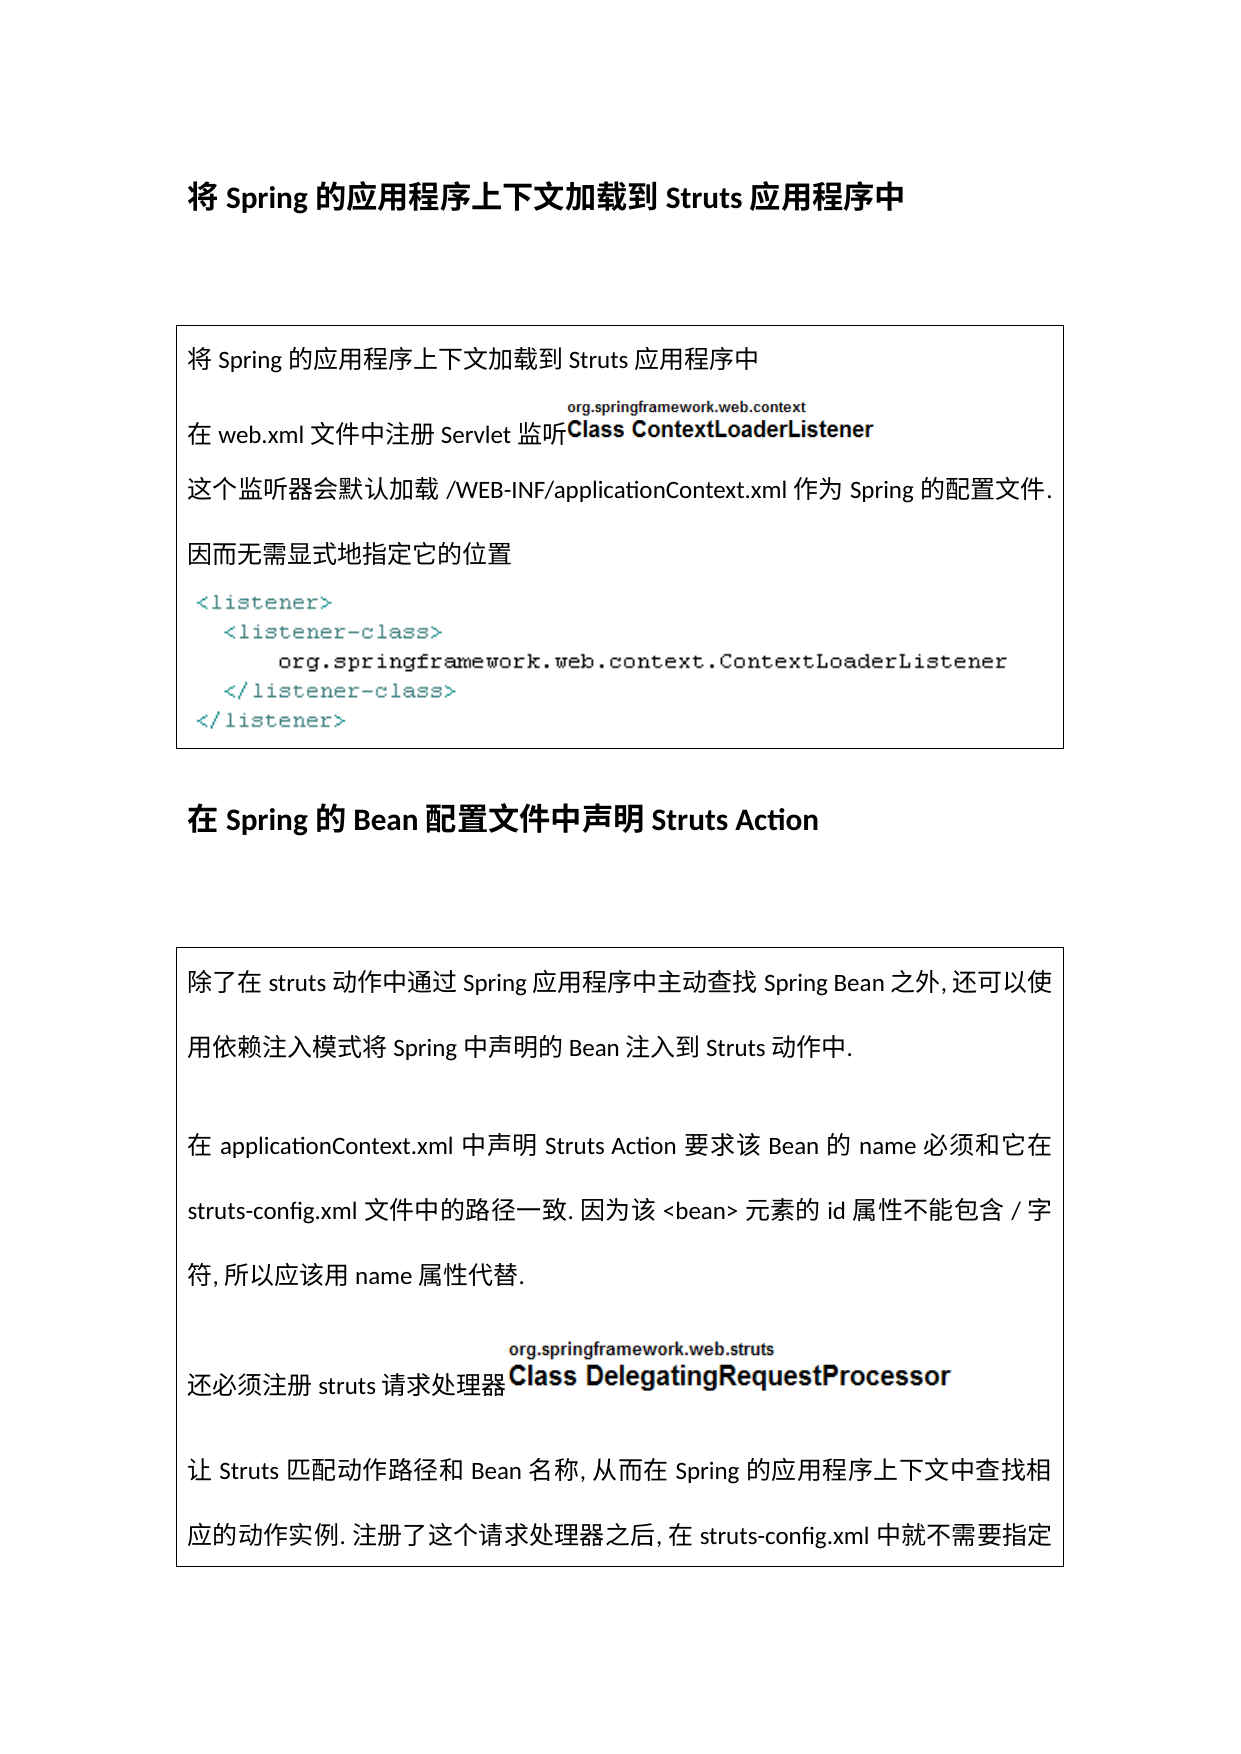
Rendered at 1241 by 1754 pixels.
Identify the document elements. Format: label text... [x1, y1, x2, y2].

table_header 将 Spring 的应用程序上下文加载到 Struts 应用程序中 在 web.xml 文件中注册 Servlet 监听 这个监听器会默认加载 /WEB-INF/applicationContext.xml 作为 Spring 的配置文件. 因而无需显式地指定它的位置 [177, 326, 1063, 748]
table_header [177, 948, 1063, 1566]
picture [566, 395, 880, 444]
subtitle 在 Spring 的 Bean 配置文件中声明 Struts Action [187, 784, 1053, 849]
subtitle 将 Spring 的应用程序上下文加载到 Struts 应用程序中 [187, 162, 1053, 227]
picture [506, 1340, 956, 1395]
picture [187, 585, 1019, 736]
